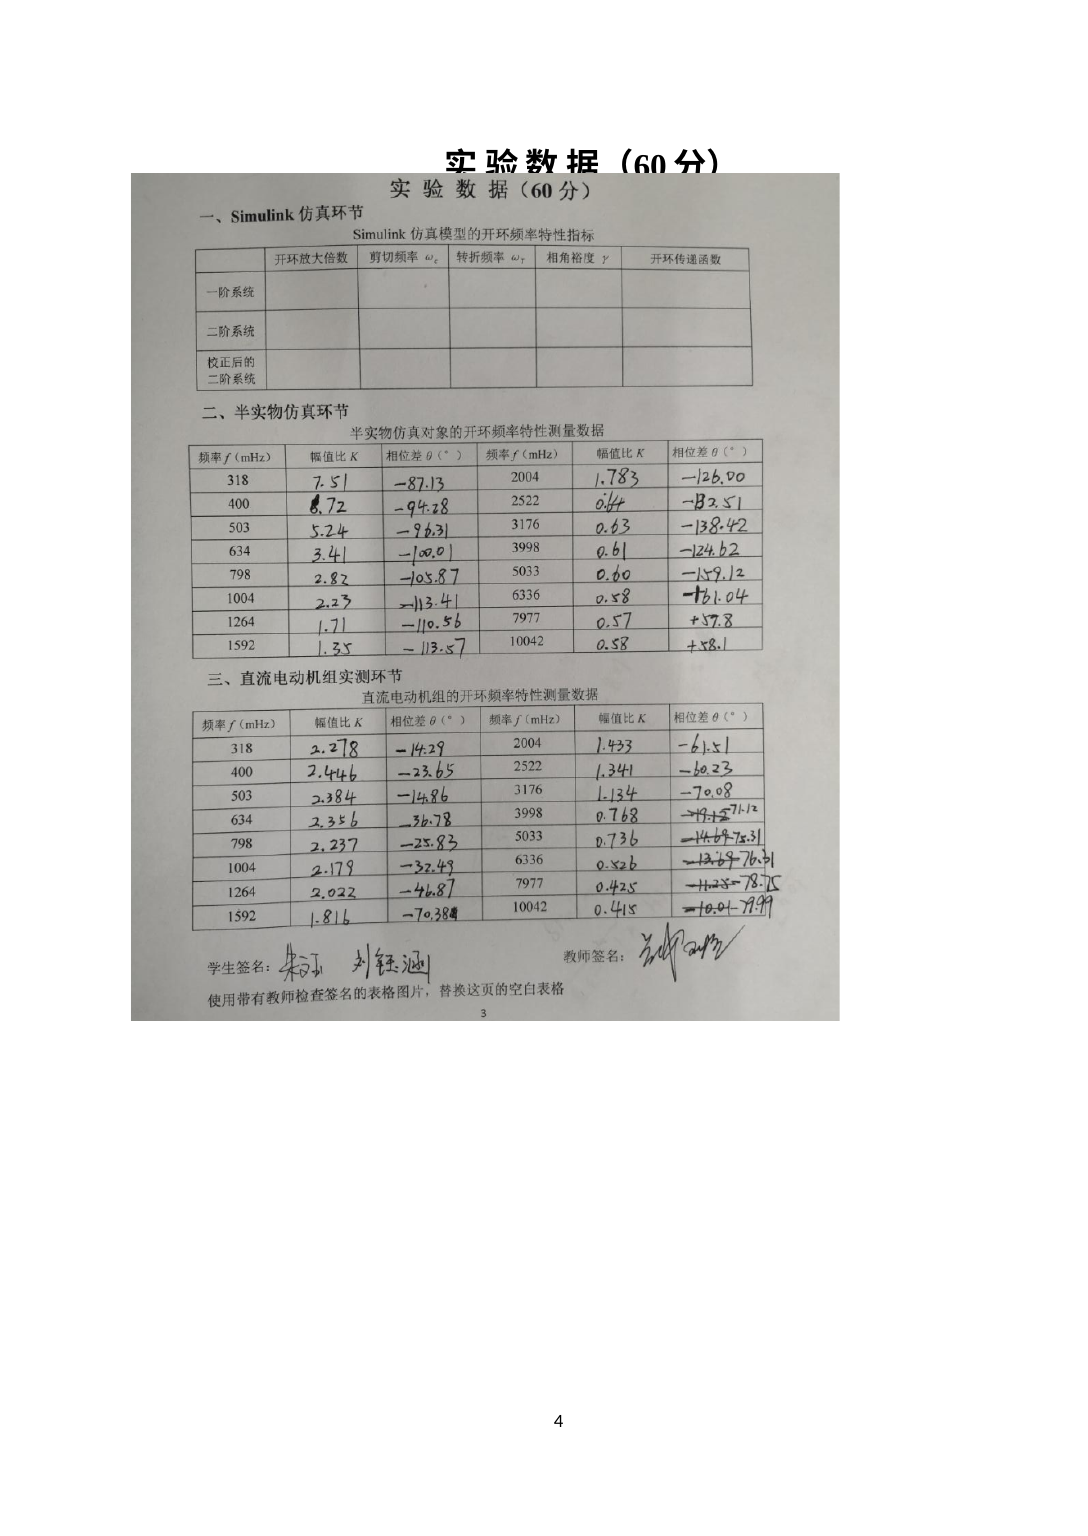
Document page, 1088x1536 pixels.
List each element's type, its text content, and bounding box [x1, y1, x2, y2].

picture [131, 173, 840, 1021]
text 实 验 数 据（60分） [136, 131, 981, 196]
